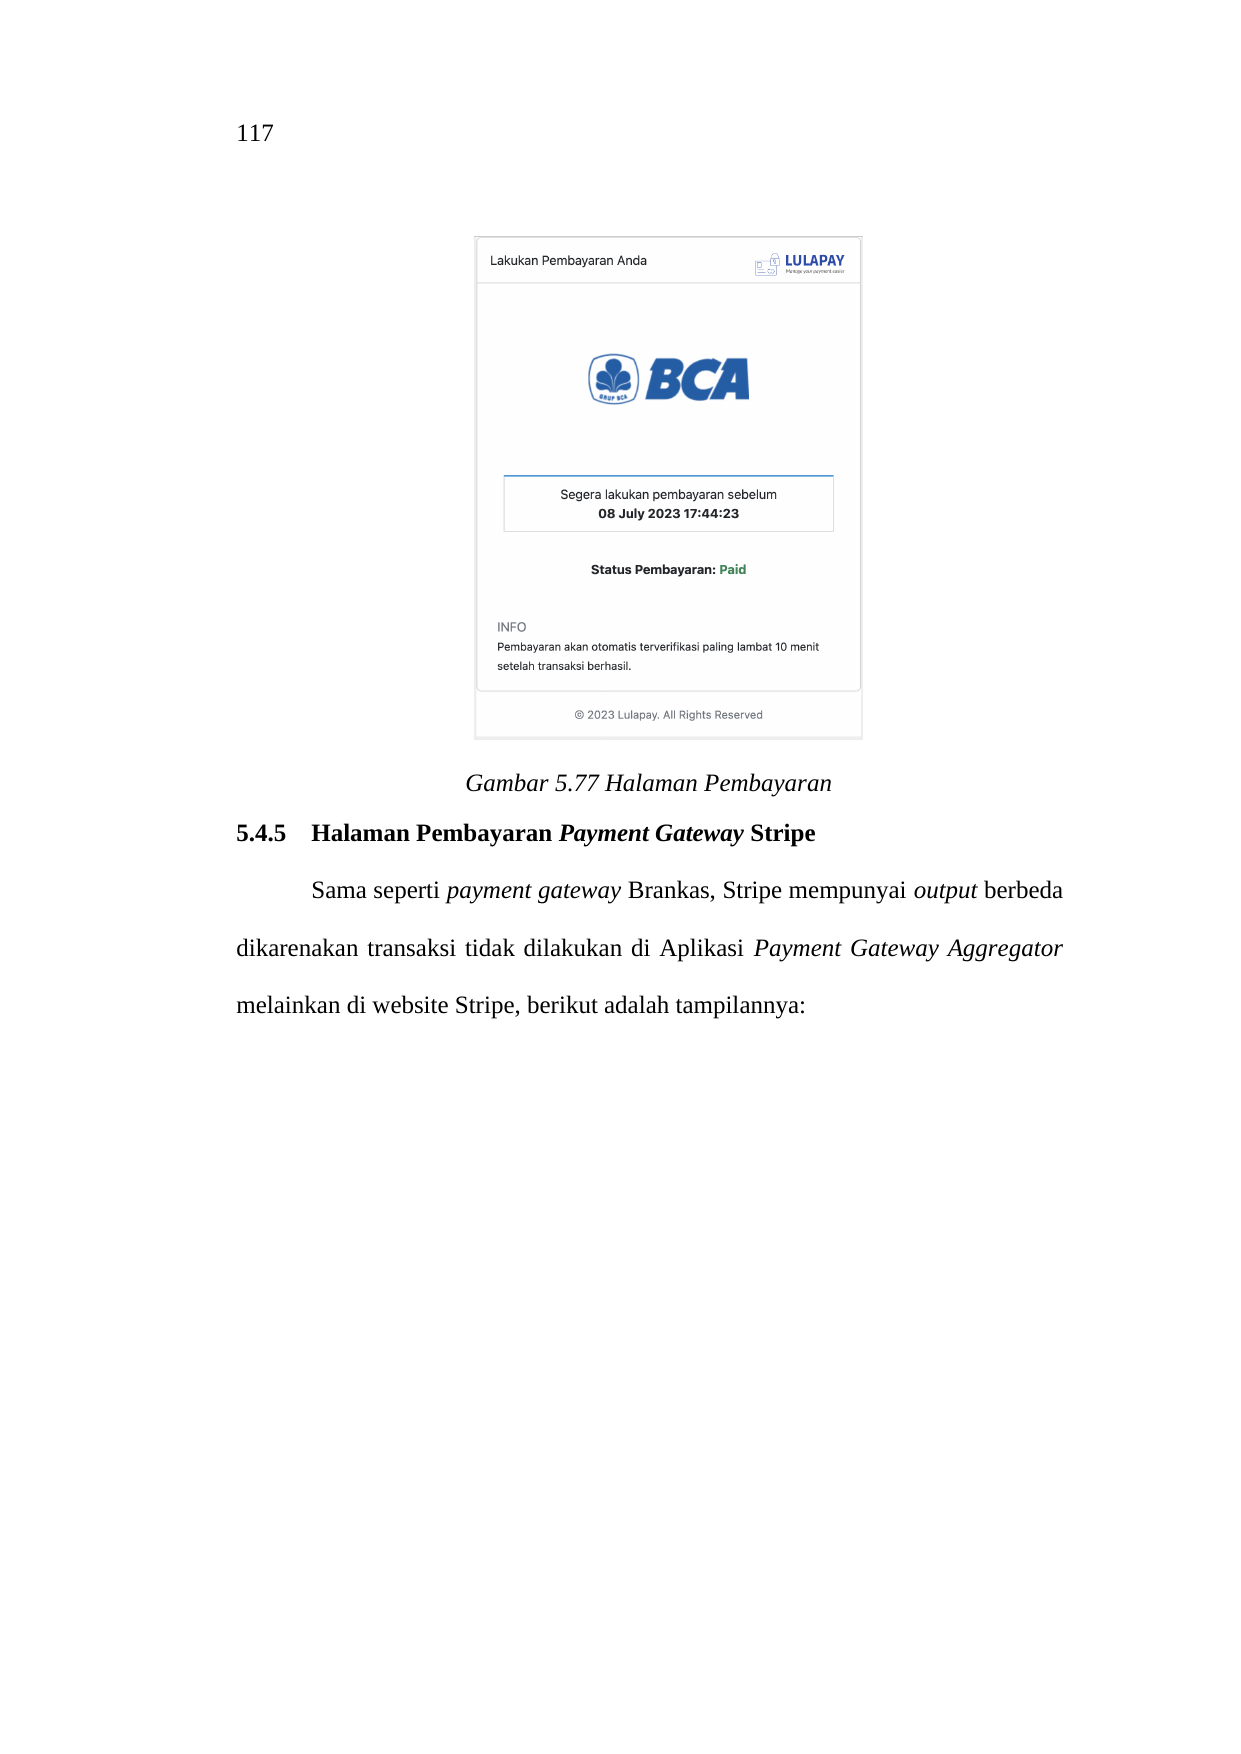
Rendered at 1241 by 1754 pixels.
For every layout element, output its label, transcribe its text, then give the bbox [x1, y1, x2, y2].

picture [473, 236, 863, 740]
subtitle Halaman Pembayaran Payment Gateway Stripe [236, 818, 1063, 847]
text Sama seperti payment gateway Brankas, Stripe mempunyai output berbeda dikarenakan transaksi tidak dilakukan di Aplikasi Payment Gateway Aggregator melainkan di website Stripe, berikut adalah tampilannya: [236, 875, 1063, 1019]
